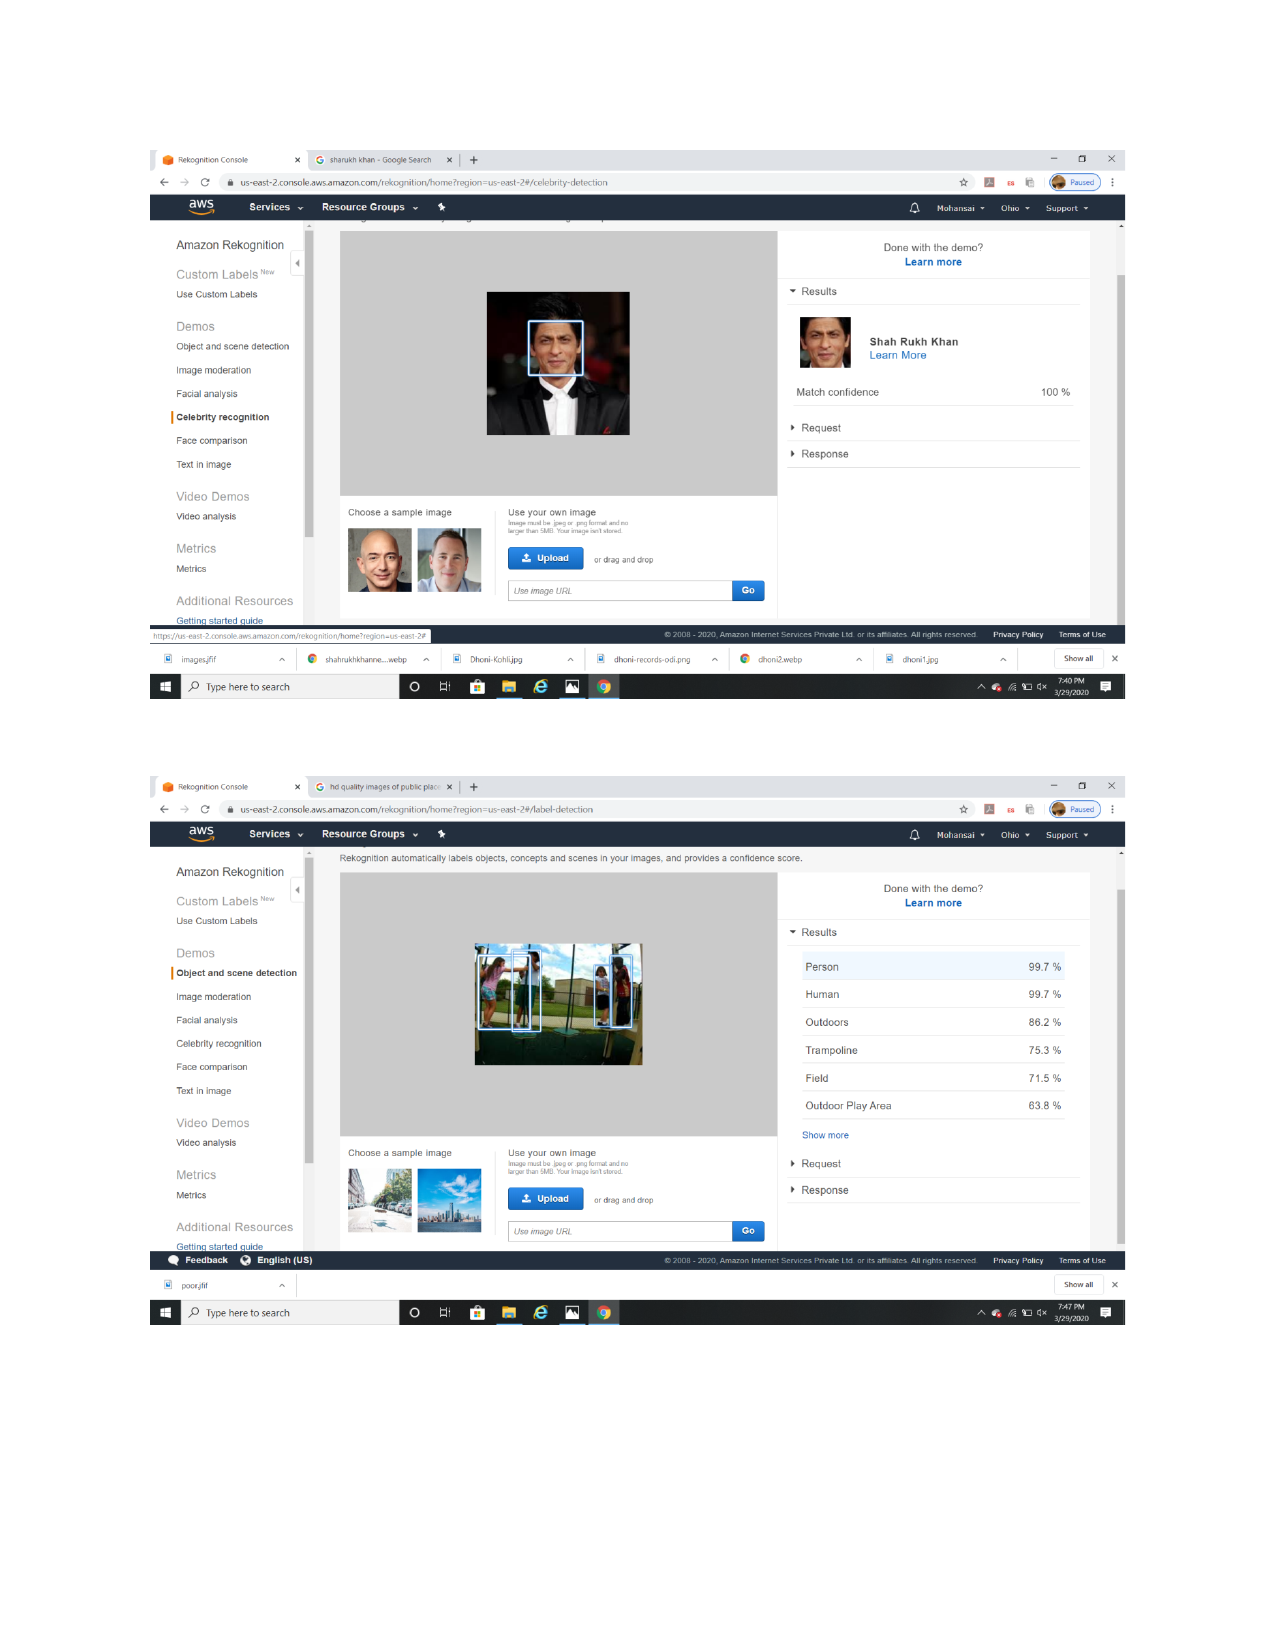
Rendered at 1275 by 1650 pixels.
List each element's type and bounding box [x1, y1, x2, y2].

picture [150, 150, 1125, 699]
picture [150, 776, 1125, 1325]
